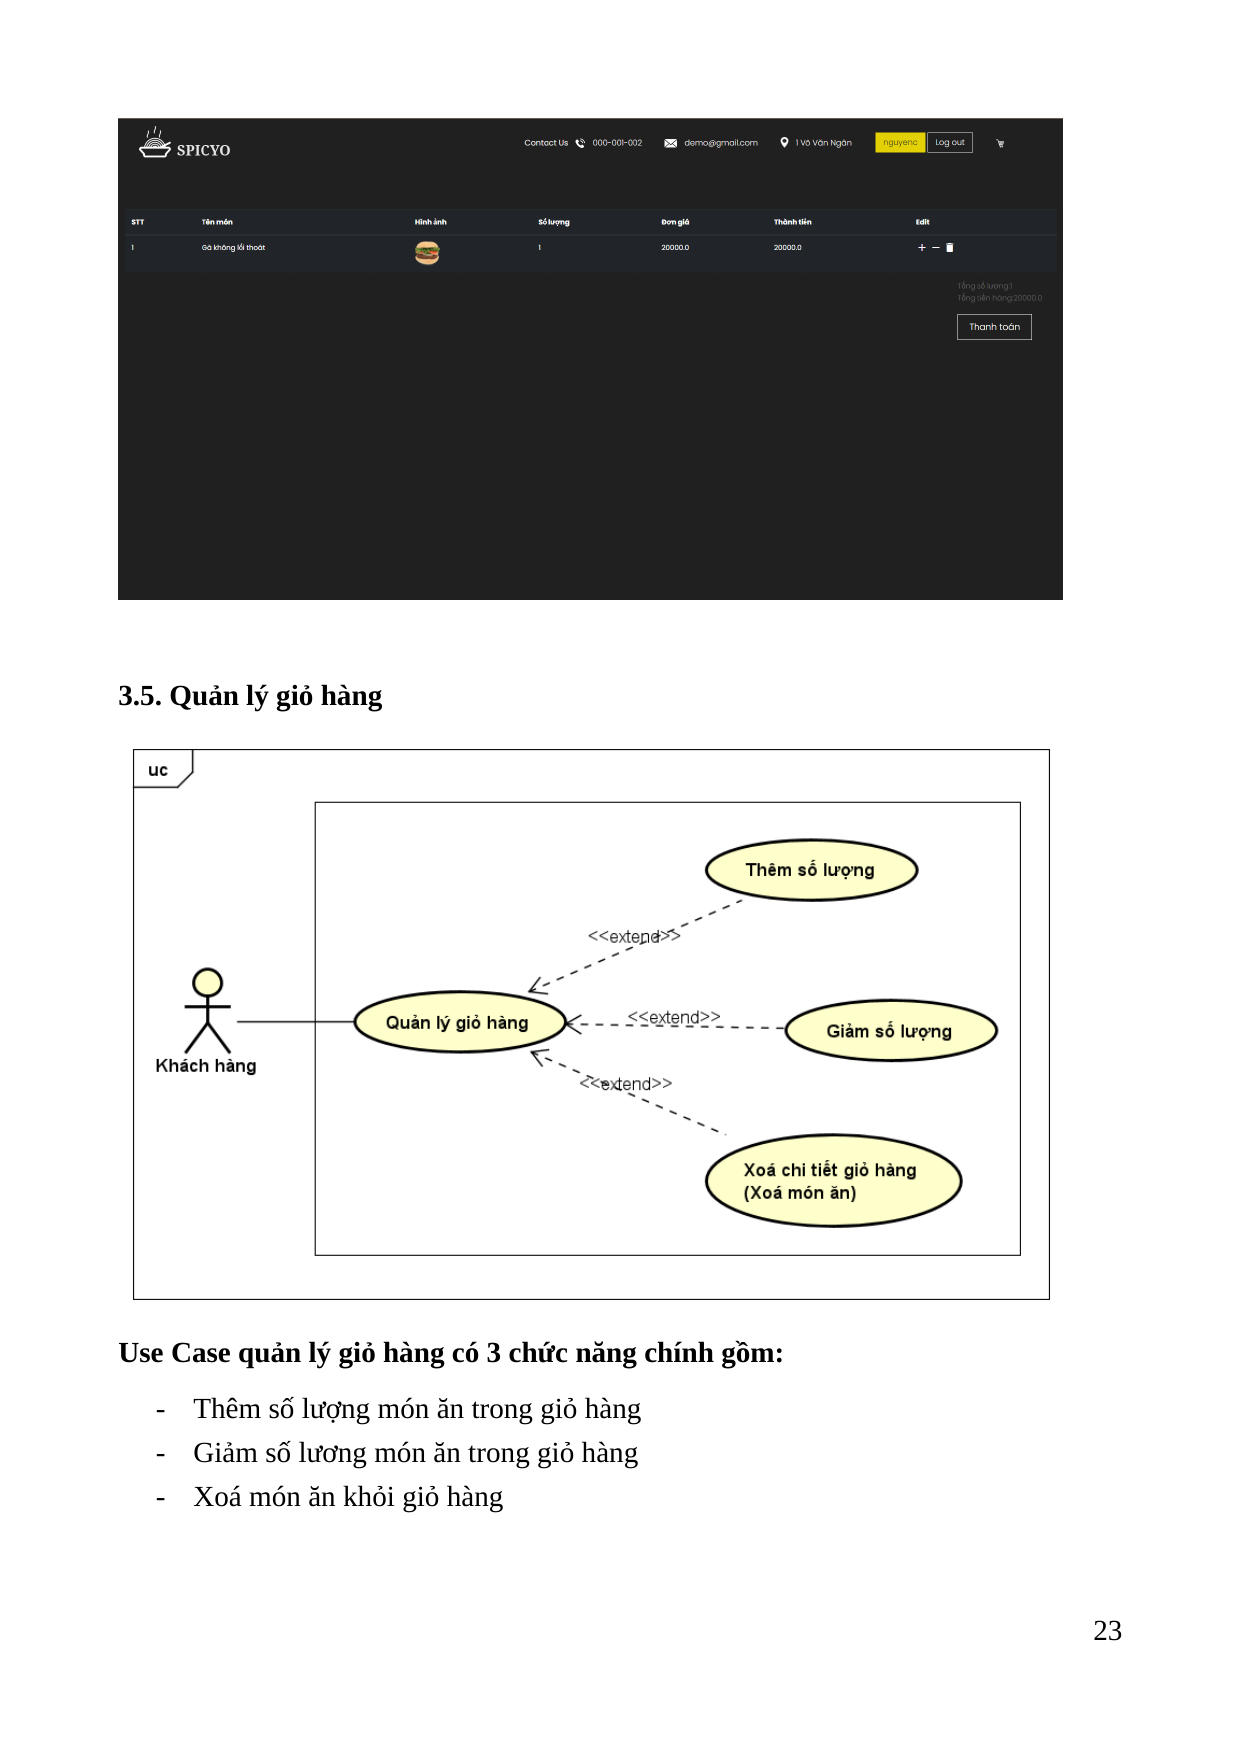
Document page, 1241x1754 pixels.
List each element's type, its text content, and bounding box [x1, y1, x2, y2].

text Quản lý giỏ hàng [118, 678, 1122, 712]
text Use Case quản lý giỏ hàng có 3 chức năng chính gồm: [118, 1336, 1122, 1369]
list Xoá món ăn khỏi giỏ hàng [156, 1479, 1122, 1512]
picture [118, 118, 1063, 600]
list Thêm số lượng món ăn trong giỏ hàng [156, 1392, 1122, 1425]
picture [118, 734, 1063, 1314]
list Giảm số lương món ăn trong giỏ hàng [156, 1435, 1122, 1469]
